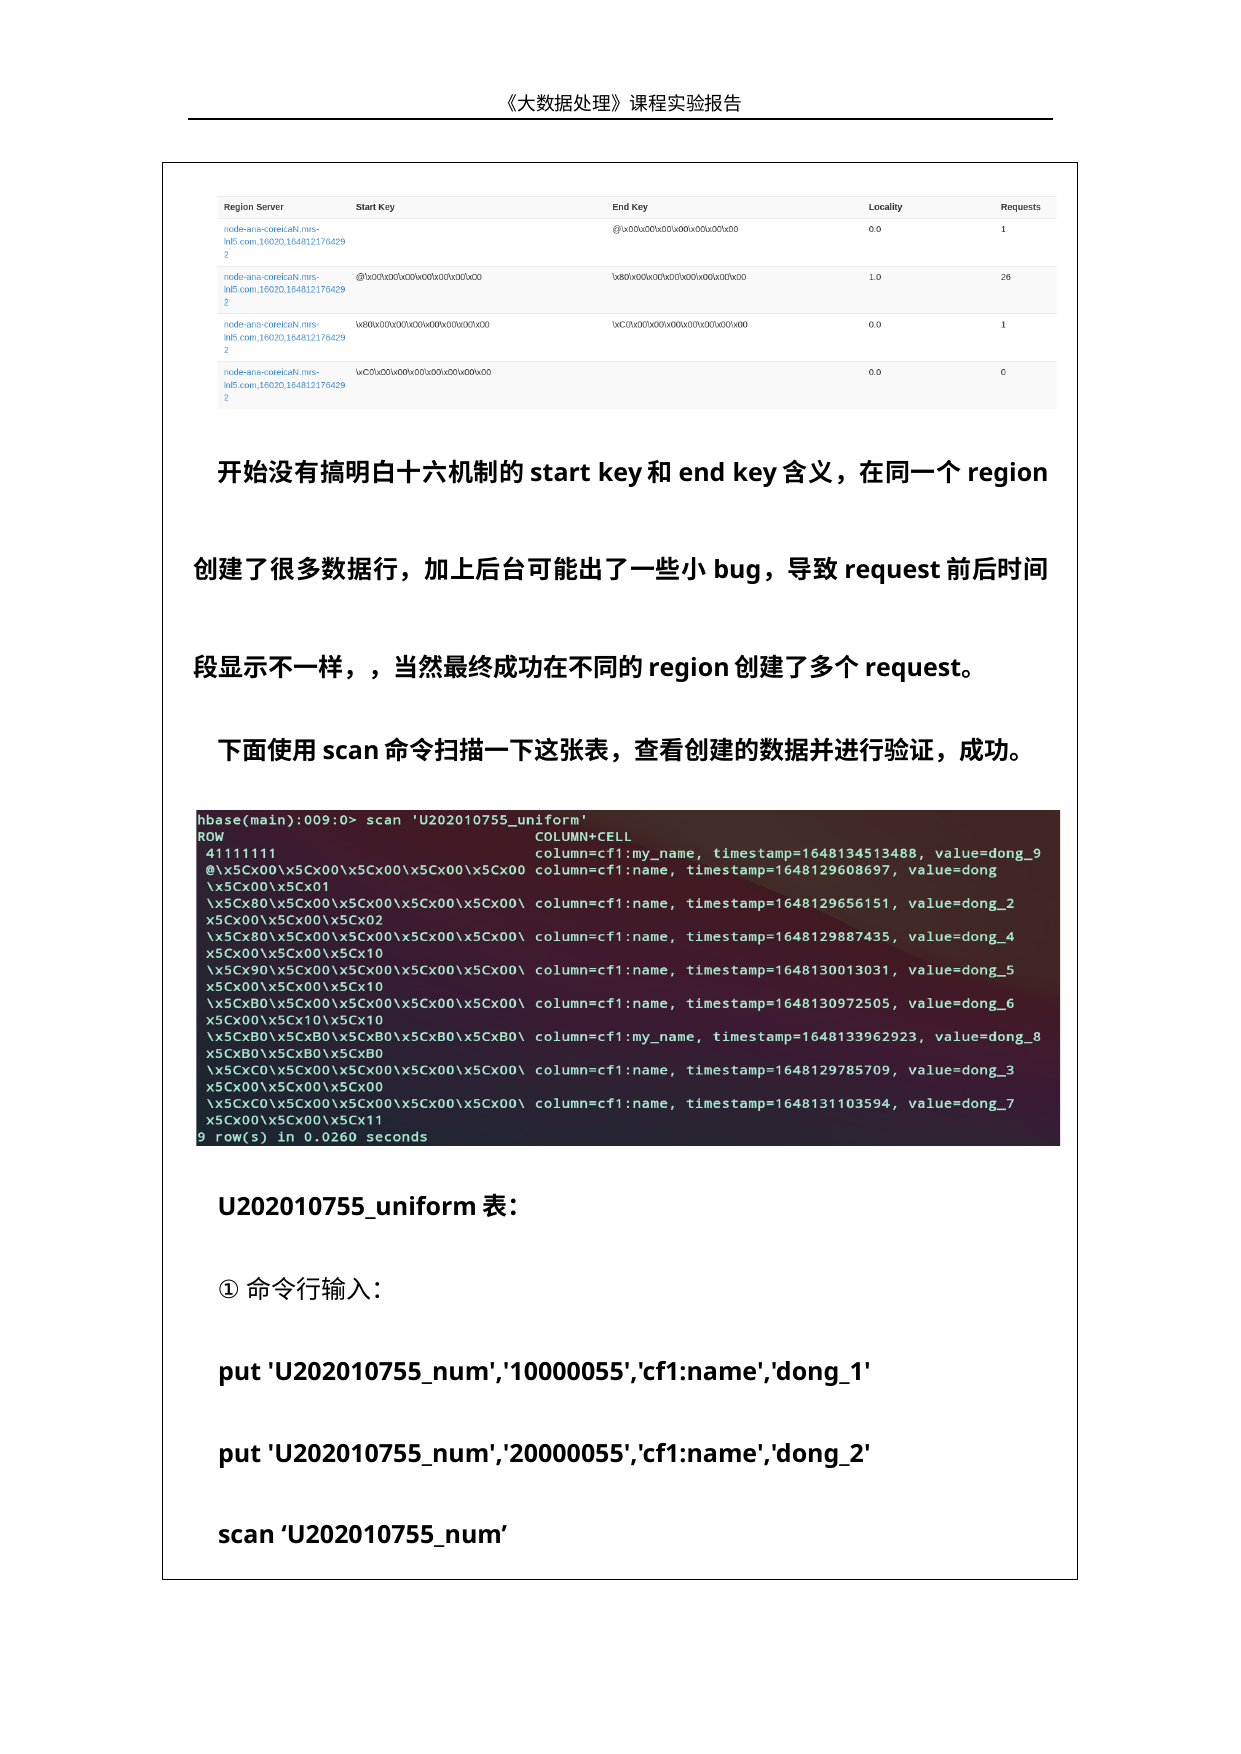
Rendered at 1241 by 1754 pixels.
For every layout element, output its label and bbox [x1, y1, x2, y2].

picture [196, 810, 1061, 1146]
picture [217, 163, 1057, 414]
table_cell [163, 163, 1077, 1579]
